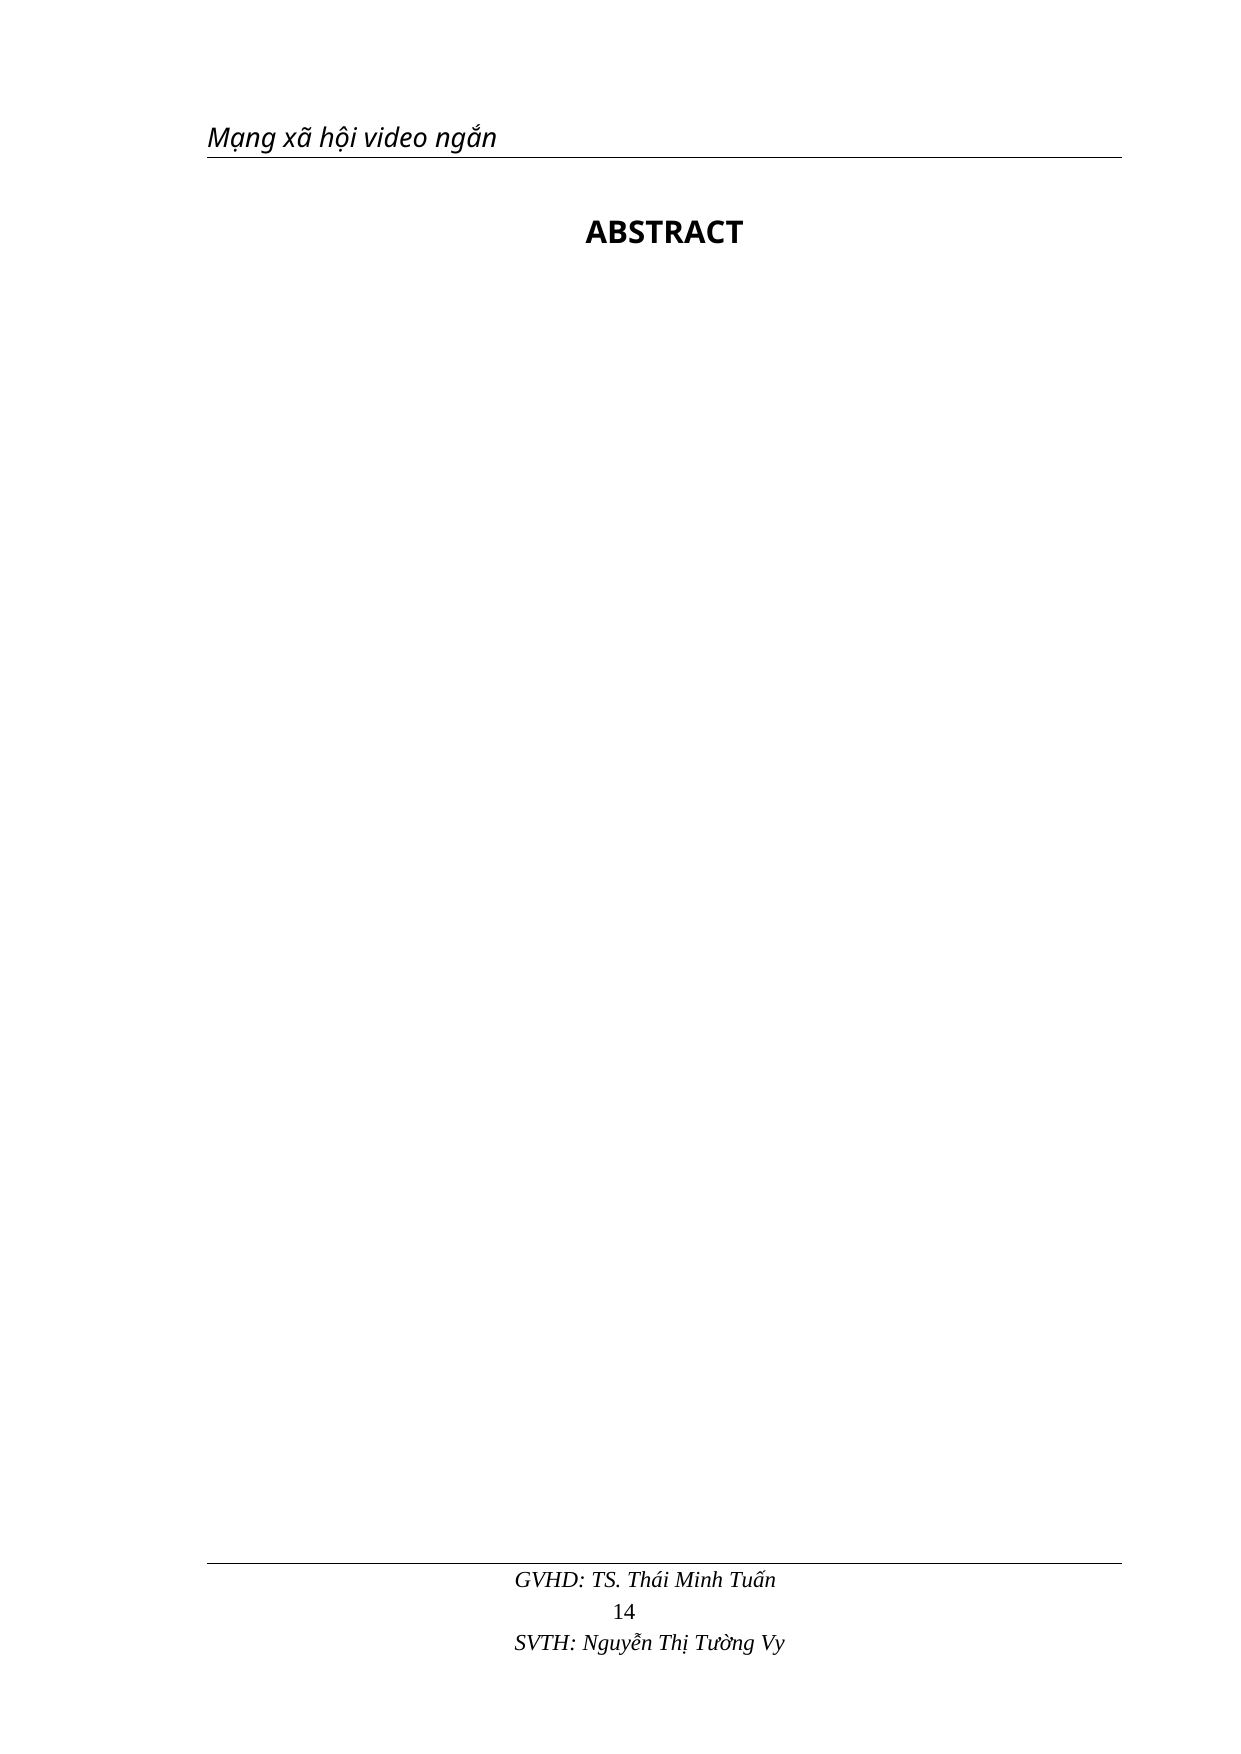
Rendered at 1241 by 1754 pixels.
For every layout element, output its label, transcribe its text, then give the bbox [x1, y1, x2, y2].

subtitle ABSTRACT [207, 210, 1122, 253]
